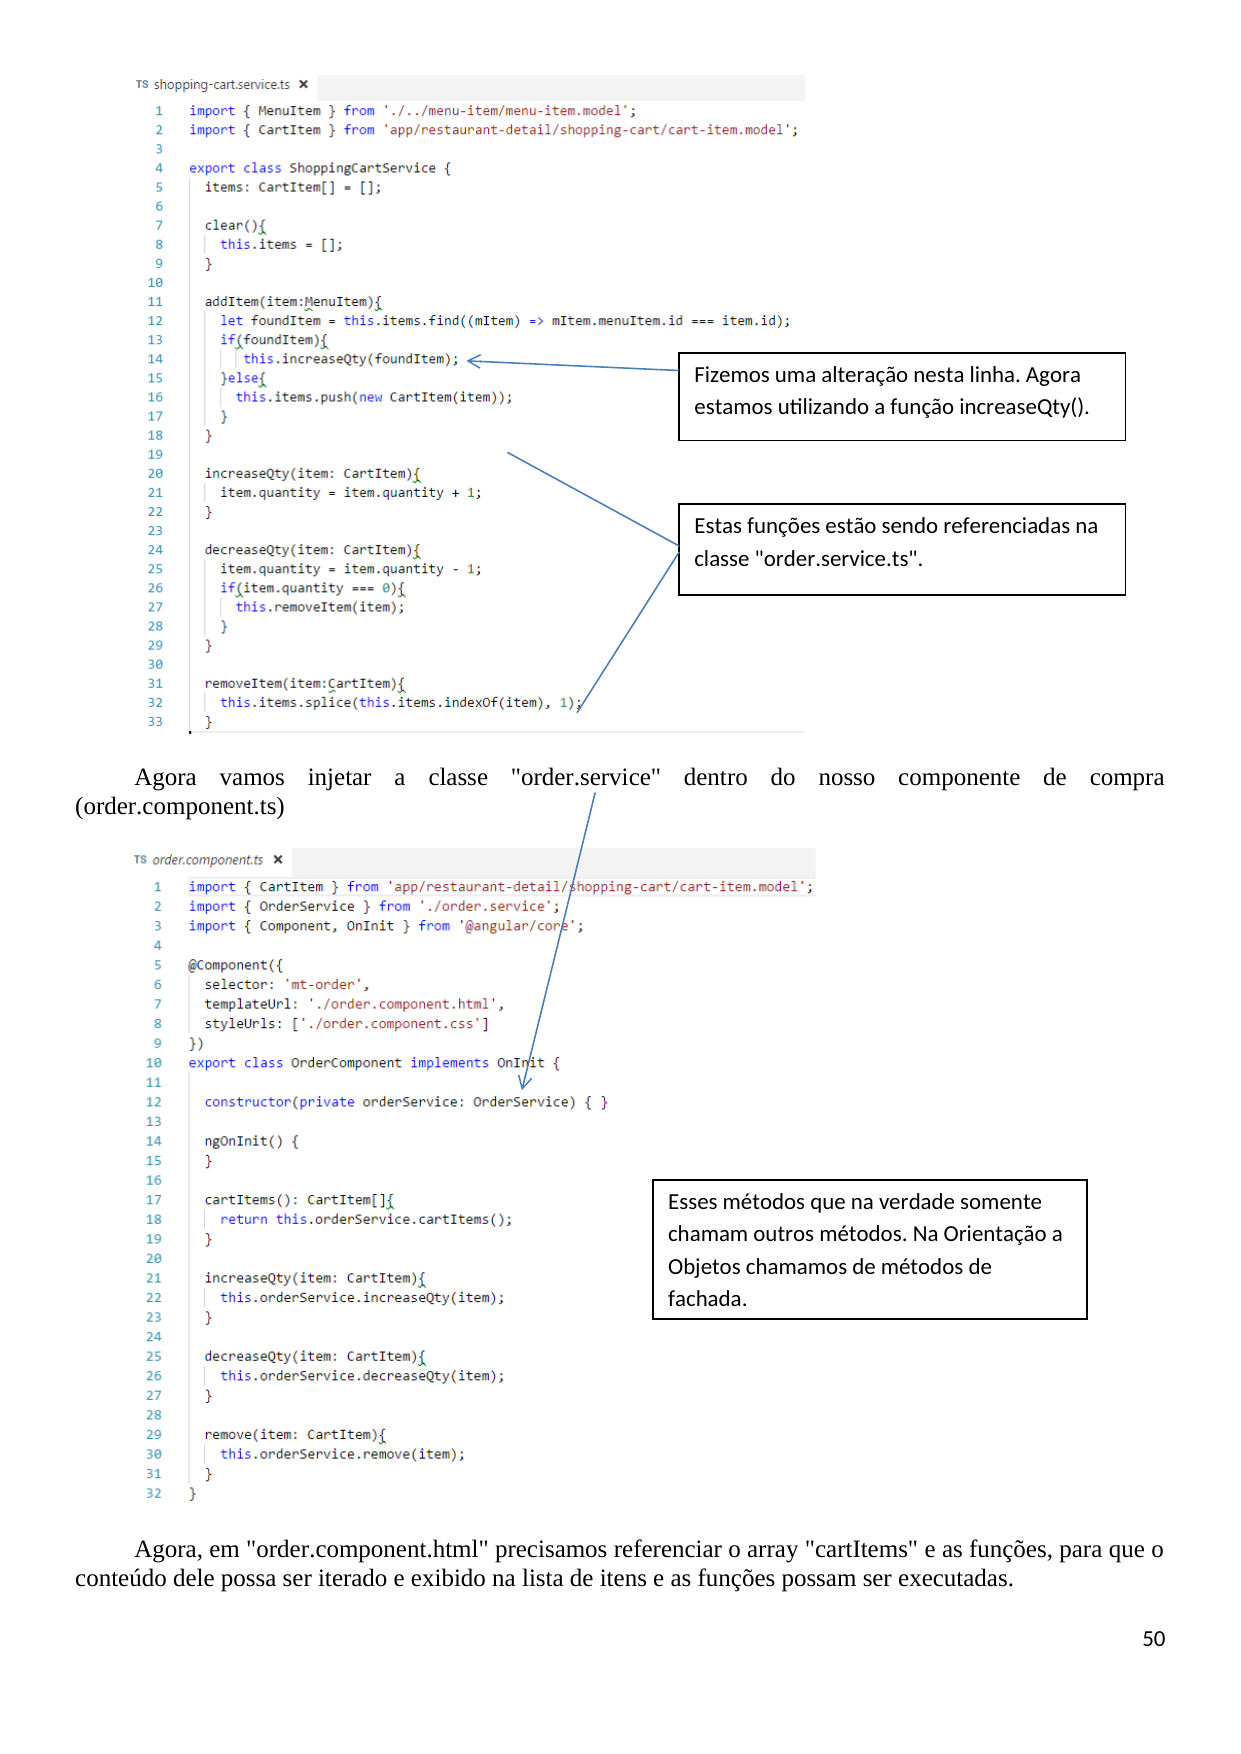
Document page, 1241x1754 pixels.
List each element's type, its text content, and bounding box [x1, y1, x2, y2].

picture [134, 848, 816, 1506]
picture [134, 75, 805, 734]
text Agora vamos injetar a classe "order.service" dentro do nosso componente de compra (order.component.ts) [75, 762, 1165, 820]
text Agora, em "order.component.html" precisamos referenciar o array "cartItems" e as funções, para que o conteúdo dele possa ser iterado e exibido na lista de itens e as funções possam ser executadas. [75, 1534, 1165, 1592]
